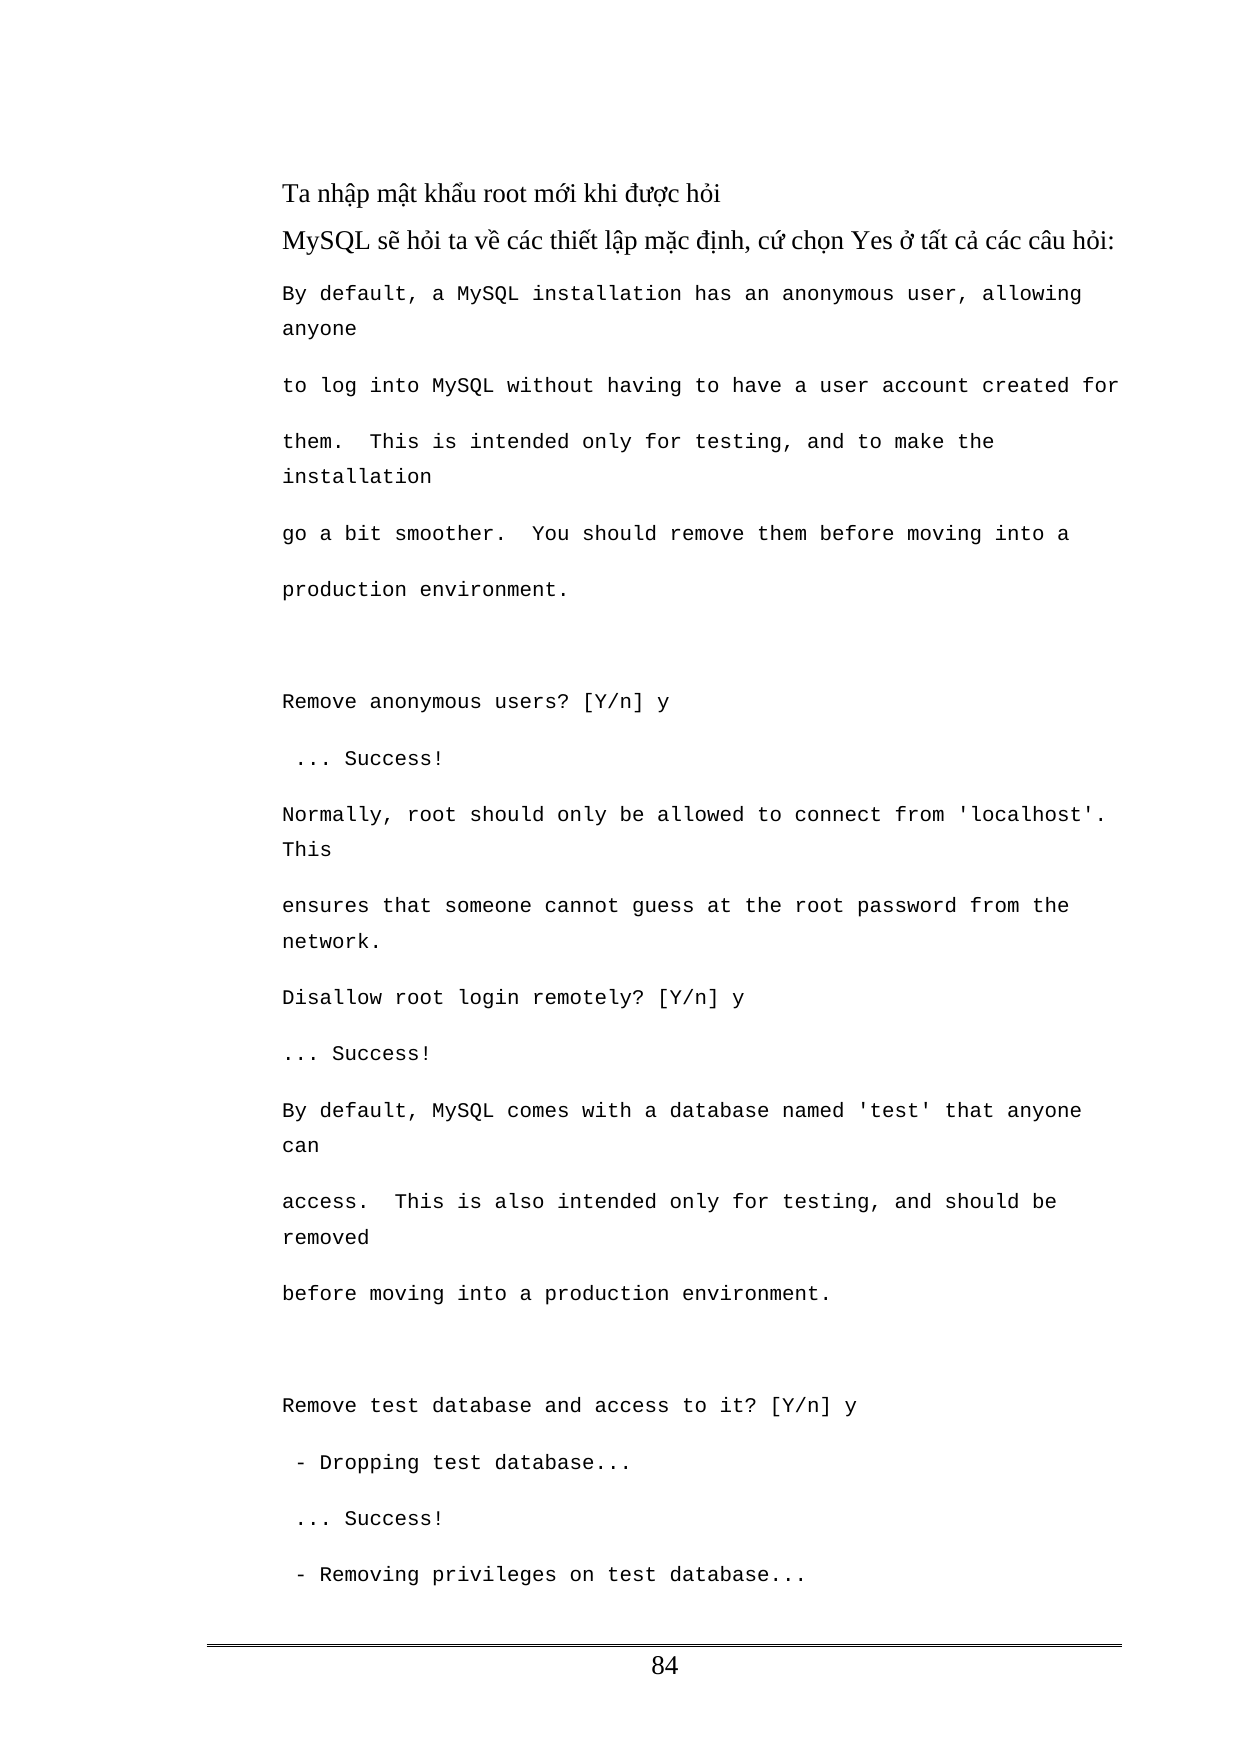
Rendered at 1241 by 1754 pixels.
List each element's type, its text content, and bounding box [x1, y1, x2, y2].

text Disallow root login remotely? [Y/n] y [282, 987, 1122, 1011]
text Ta nhập mật khẩu root mới khi được hỏi [282, 177, 1122, 208]
text - Dropping test database... [282, 1452, 1122, 1475]
text them. This is intended only for testing, and to make the installation [282, 431, 1122, 490]
text - Removing privileges on test database... [282, 1564, 1122, 1588]
text Remove test database and access to it? [Y/n] y [282, 1396, 1122, 1419]
text MySQL sẽ hỏi ta về các thiết lập mặc định, cứ chọn Yes ở tất cả các câu hỏi: [282, 224, 1122, 255]
text before moving into a production environment. [282, 1283, 1122, 1307]
text access. This is also intended only for testing, and should be removed [282, 1191, 1122, 1250]
text ... Success! [282, 748, 1122, 771]
text go a bit smoother. You should remove them before moving into a [282, 523, 1122, 546]
text ... Success! [282, 1508, 1122, 1532]
text to log into MySQL without having to have a user account created for [282, 375, 1122, 398]
text ... Success! [282, 1043, 1122, 1067]
text production environment. [282, 579, 1122, 602]
text Remove anonymous users? [Y/n] y [282, 691, 1122, 715]
text ensures that someone cannot guess at the root password from the network. [282, 896, 1122, 954]
text Normally, root should only be allowed to connect from 'localhost'. This [282, 804, 1122, 863]
text By default, MySQL comes with a database named 'test' that anyone can [282, 1100, 1122, 1159]
text By default, a MySQL installation has an anonymous user, allowing anyone [282, 283, 1122, 342]
